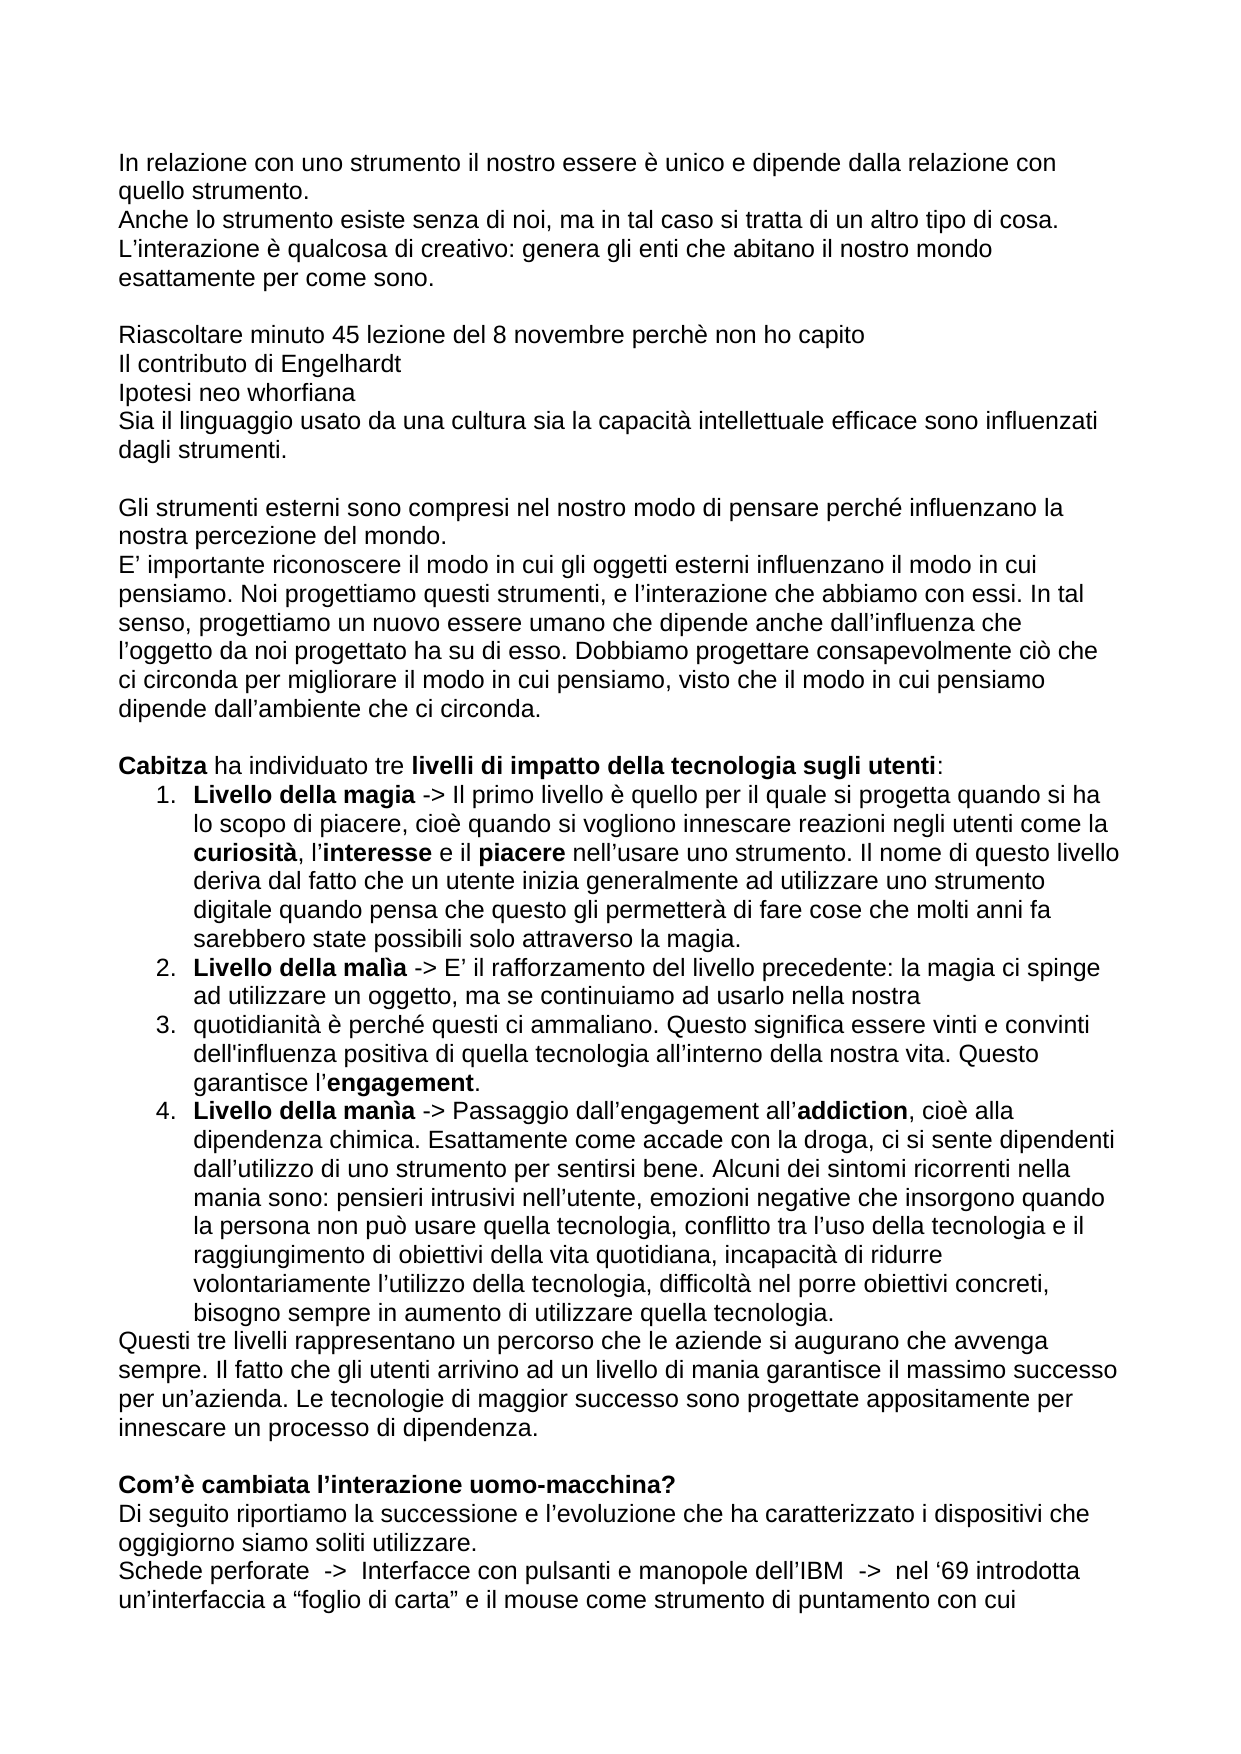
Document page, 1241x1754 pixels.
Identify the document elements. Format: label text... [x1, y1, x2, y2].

text Anche lo strumento esiste senza di noi, ma in tal caso si tratta di un altro tipo di cosa. [118, 205, 1122, 234]
list Livello della manìa -> Passaggio dall’engagement all’addiction, cioè alla dipendenza chimica. Esattamente come accade con la droga, ci si sente dipendenti dall’utilizzo di uno strumento per sentirsi bene. Alcuni dei sintomi ricorrenti nella mania sono: pensieri intrusivi nell’utente, emozioni negative che insorgono quando la persona non può usare quella tecnologia, conflitto tra l’uso della tecnologia e il raggiungimento di obiettivi della vita quotidiana, incapacità di ridurre volontariamente l’utilizzo della tecnologia, difficoltà nel porre obiettivi concreti, bisogno sempre in aumento di utilizzare quella tecnologia. [156, 1096, 1122, 1326]
text Com’è cambiata l’interazione uomo-macchina? [118, 1470, 1122, 1499]
text Di seguito riportiamo la successione e l’evoluzione che ha caratterizzato i dispositivi che oggigiorno siamo soliti utilizzare. [118, 1499, 1122, 1556]
list Livello della malìa -> E’ il rafforzamento del livello precedente: la magia ci spinge ad utilizzare un oggetto, ma se continuiamo ad usarlo nella nostra [156, 953, 1122, 1010]
text Cabitza ha individuato tre livelli di impatto della tecnologia sugli utenti: [118, 751, 1122, 780]
text Sia il linguaggio usato da una cultura sia la capacità intellettuale efficace sono influenzati dagli strumenti. [118, 406, 1122, 464]
text L’interazione è qualcosa di creativo: genera gli enti che abitano il nostro mondo esattamente per come sono. [118, 234, 1122, 291]
text Gli strumenti esterni sono compresi nel nostro modo di pensare perché influenzano la nostra percezione del mondo. [118, 493, 1122, 550]
text E’ importante riconoscere il modo in cui gli oggetti esterni influenzano il modo in cui pensiamo. Noi progettiamo questi strumenti, e l’interazione che abbiamo con essi. In tal senso, progettiamo un nuovo essere umano che dipende anche dall’influenza che l’oggetto da noi progettato ha su di esso. Dobbiamo progettare consapevolmente ciò che ci circonda per migliorare il modo in cui pensiamo, visto che il modo in cui pensiamo dipende dall’ambiente che ci circonda. [118, 550, 1122, 723]
text Riascoltare minuto 45 lezione del 8 novembre perchè non ho capito [118, 320, 1122, 349]
list Livello della magia -> Il primo livello è quello per il quale si progetta quando si ha lo scopo di piacere, cioè quando si vogliono innescare reazioni negli utenti come la curiosità, l’interesse e il piacere nell’usare uno strumento. Il nome di questo livello deriva dal fatto che un utente inizia generalmente ad utilizzare uno strumento digitale quando pensa che questo gli permetterà di fare cose che molti anni fa sarebbero state possibili solo attraverso la magia. [156, 780, 1122, 953]
text Questi tre livelli rappresentano un percorso che le aziende si augurano che avvenga sempre. Il fatto che gli utenti arrivino ad un livello di mania garantisce il massimo successo per un’azienda. Le tecnologie di maggior successo sono progettate appositamente per innescare un processo di dipendenza. [118, 1326, 1122, 1441]
text Il contributo di Engelhardt [118, 349, 1122, 378]
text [118, 1556, 1122, 1614]
list quotidianità è perché questi ci ammaliano. Questo significa essere vinti e convinti dell'influenza positiva di quella tecnologia all’interno della nostra vita. Questo garantisce l’engagement. [156, 1010, 1122, 1096]
text Ipotesi neo whorfiana [118, 378, 1122, 406]
text In relazione con uno strumento il nostro essere è unico e dipende dalla relazione con quello strumento. [118, 148, 1122, 205]
